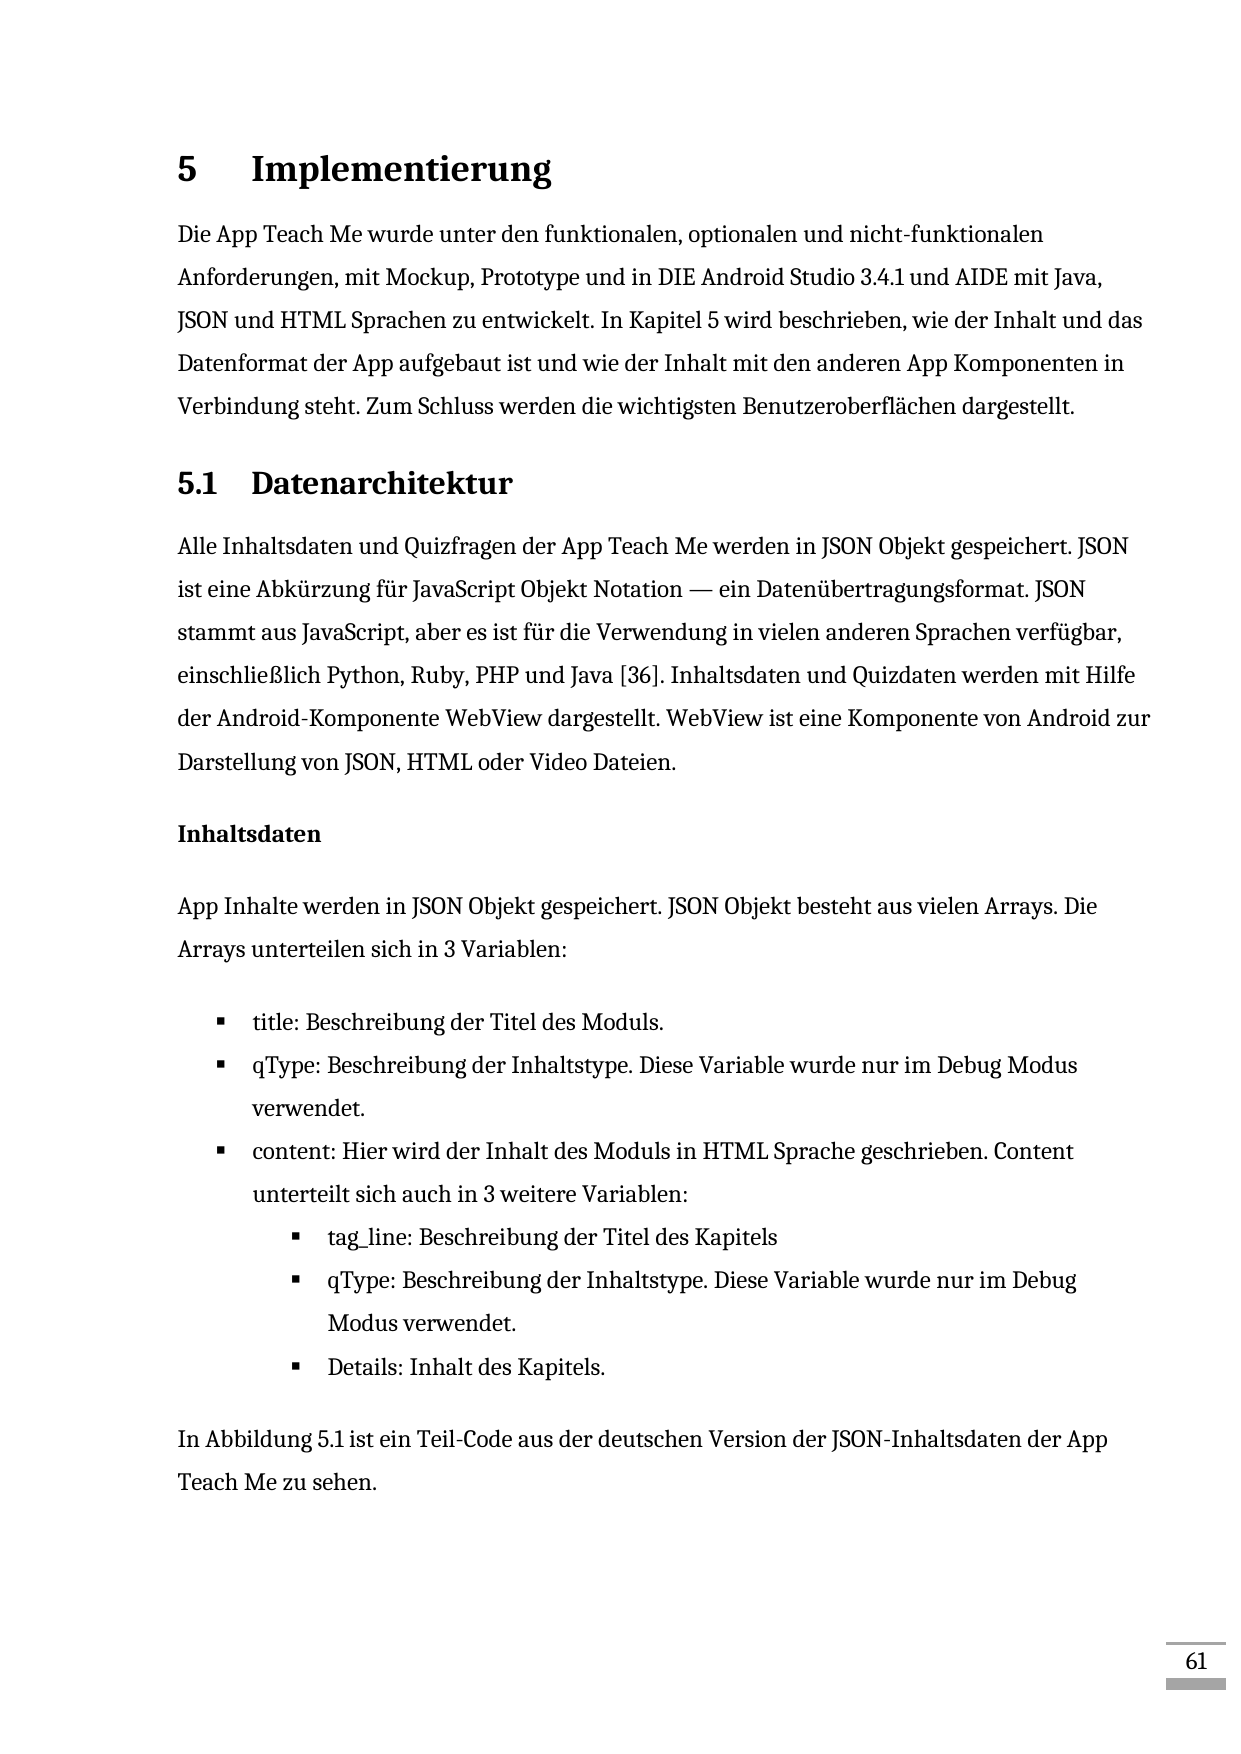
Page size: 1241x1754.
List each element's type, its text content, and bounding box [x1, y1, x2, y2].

subtitle Datenarchitektur [177, 464, 1152, 503]
list Details: Inhalt des Kapitels. [290, 1352, 1152, 1381]
text Die App Teach Me wurde unter den funktionalen, optionalen und nicht-funktionalen Anforderungen, mit Mockup, Prototype und in DIE Android Studio 3.4.1 und AIDE mit Java, JSON und HTML Sprachen zu entwickelt. In Kapitel 5 wird beschrieben, wie der Inhalt und das Datenformat der App aufgebaut ist und wie der Inhalt mit den anderen App Komponenten in Verbindung steht. Zum Schluss werden die wichtigsten Benutzeroberflächen dargestellt. [177, 219, 1152, 421]
list tag_line: Beschreibung der Titel des Kapitels [290, 1223, 1152, 1252]
list title: Beschreibung der Titel des Moduls. [215, 1007, 1152, 1036]
subtitle Implementierung [177, 147, 1152, 190]
subtitle Inhaltsdaten [177, 820, 1152, 848]
text Alle Inhaltsdaten und Quizfragen der App Teach Me werden in JSON Objekt gespeichert. JSON ist eine Abkürzung für JavaScript Objekt Notation — ein Datenübertragungsformat. JSON stammt aus JavaScript, aber es ist für die Verwendung in vielen anderen Sprachen verfügbar, einschließlich Python, Ruby, PHP und Java [36]. Inhaltsdaten und Quizdaten werden mit Hilfe der Android-Komponente WebView dargestellt. WebView ist eine Komponente von Android zur Darstellung von JSON, HTML oder Video Dateien. [177, 532, 1152, 776]
text App Inhalte werden in JSON Objekt gespeichert. JSON Objekt besteht aus vielen Arrays. Die Arrays unterteilen sich in 3 Variablen: [177, 892, 1152, 964]
list qType: Beschreibung der Inhaltstype. Diese Variable wurde nur im Debug Modus verwendet. [215, 1051, 1152, 1122]
text In Abbildung 5.1 ist ein Teil-Code aus der deutschen Version der JSON-Inhaltsdaten der App Teach Me zu sehen. [177, 1425, 1152, 1497]
list content: Hier wird der Inhalt des Moduls in HTML Sprache geschrieben. Content unterteilt sich auch in 3 weitere Variablen: [215, 1137, 1152, 1209]
list qType: Beschreibung der Inhaltstype. Diese Variable wurde nur im Debug Modus verwendet. [290, 1266, 1152, 1338]
